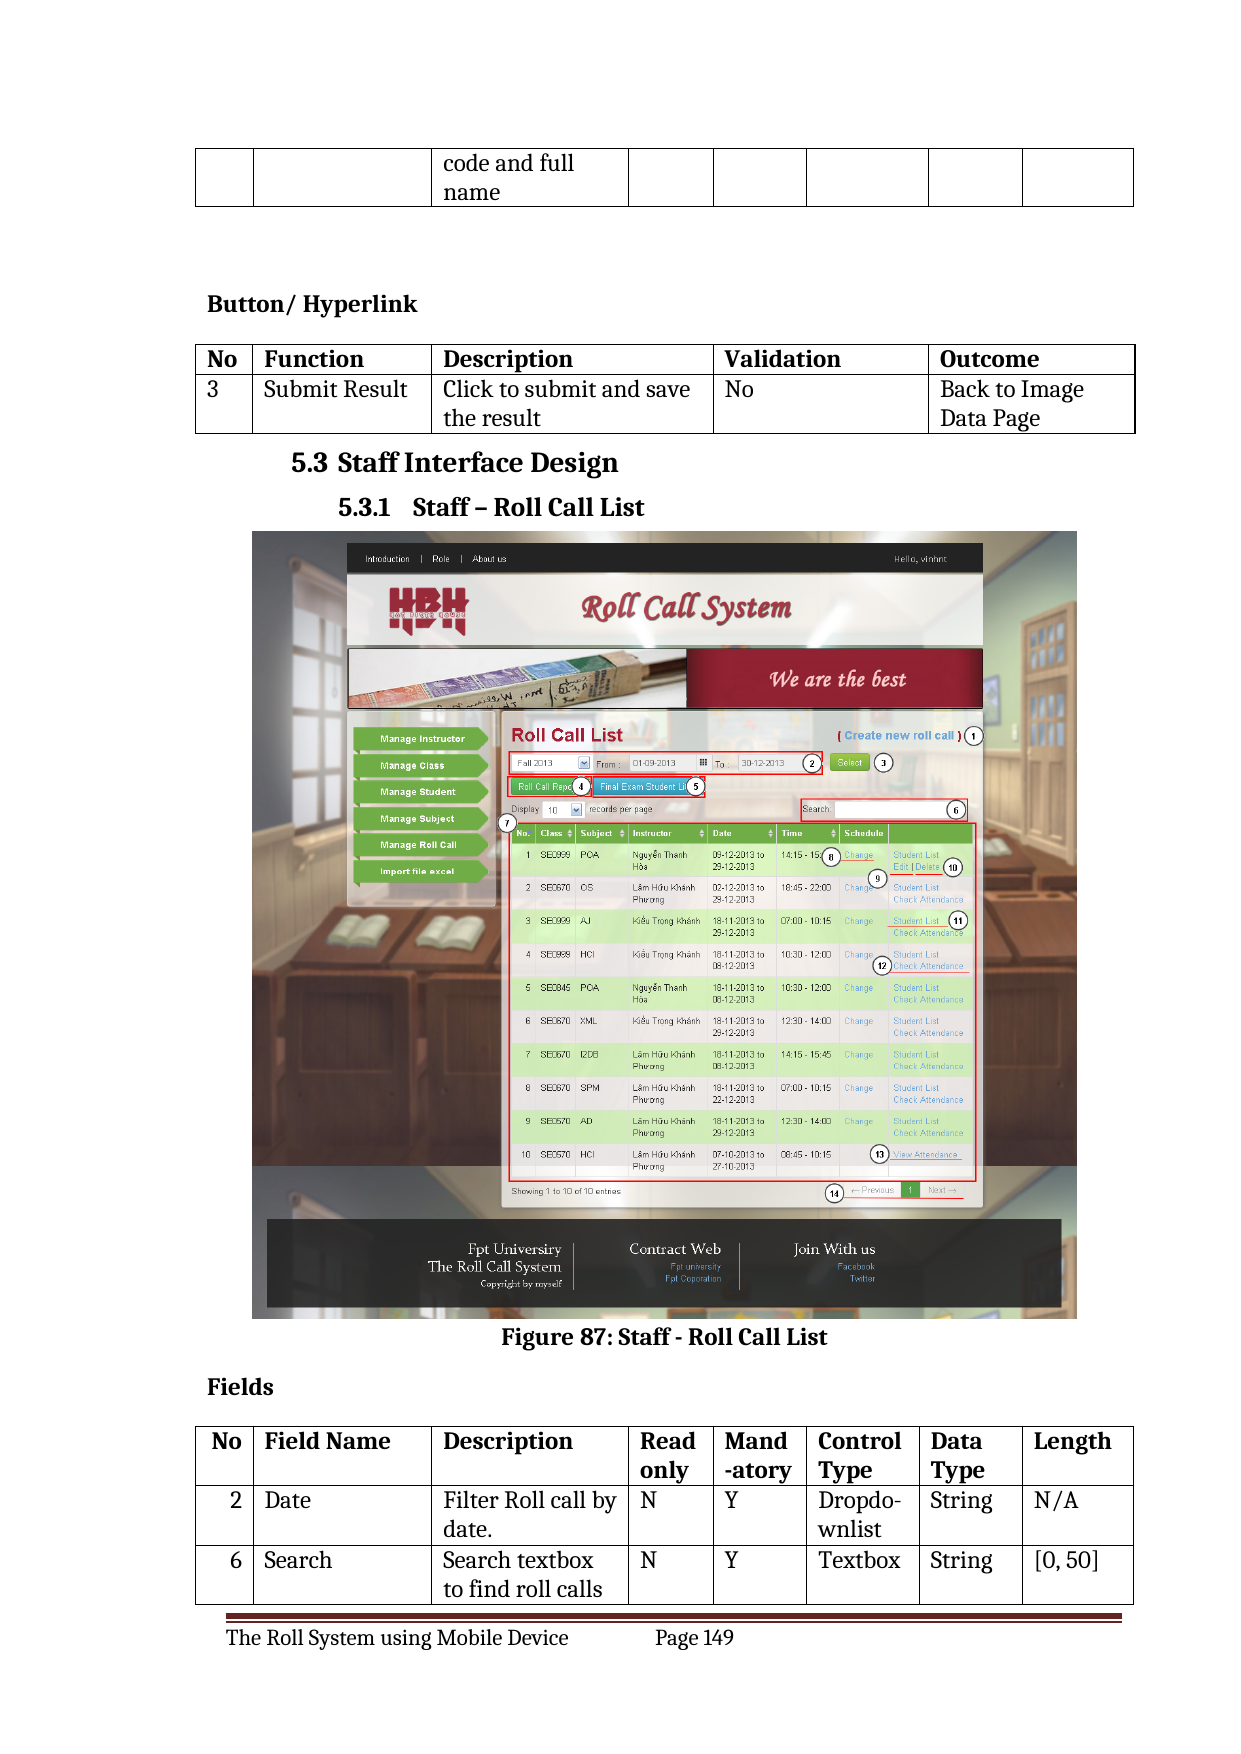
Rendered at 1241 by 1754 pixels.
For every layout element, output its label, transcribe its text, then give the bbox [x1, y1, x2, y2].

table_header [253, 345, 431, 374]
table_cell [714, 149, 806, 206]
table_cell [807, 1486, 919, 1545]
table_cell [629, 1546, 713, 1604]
subtitle Staff – Roll Call List [338, 492, 1122, 523]
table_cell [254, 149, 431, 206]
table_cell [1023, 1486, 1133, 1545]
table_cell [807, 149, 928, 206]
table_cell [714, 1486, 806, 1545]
picture [252, 531, 1077, 1319]
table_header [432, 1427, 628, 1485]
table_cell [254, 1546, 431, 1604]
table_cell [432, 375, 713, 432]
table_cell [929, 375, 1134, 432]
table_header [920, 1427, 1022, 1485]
text Figure 87: Staff - Roll Call List [207, 1323, 1122, 1352]
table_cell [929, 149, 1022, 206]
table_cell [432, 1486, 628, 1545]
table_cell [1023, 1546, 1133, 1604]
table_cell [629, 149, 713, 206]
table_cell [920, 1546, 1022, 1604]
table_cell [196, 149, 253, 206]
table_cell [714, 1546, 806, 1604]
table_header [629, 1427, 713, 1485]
text Button/ Hyperlink [207, 290, 1122, 319]
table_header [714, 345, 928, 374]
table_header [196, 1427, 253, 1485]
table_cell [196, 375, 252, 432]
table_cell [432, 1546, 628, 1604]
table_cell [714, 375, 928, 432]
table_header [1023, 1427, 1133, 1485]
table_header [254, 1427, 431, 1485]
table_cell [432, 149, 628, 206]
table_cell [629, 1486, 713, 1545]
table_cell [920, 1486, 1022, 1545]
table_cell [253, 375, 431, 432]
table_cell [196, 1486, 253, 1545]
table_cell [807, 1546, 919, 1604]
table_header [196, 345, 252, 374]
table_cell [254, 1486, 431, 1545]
subtitle Staff Interface Design [291, 446, 1122, 479]
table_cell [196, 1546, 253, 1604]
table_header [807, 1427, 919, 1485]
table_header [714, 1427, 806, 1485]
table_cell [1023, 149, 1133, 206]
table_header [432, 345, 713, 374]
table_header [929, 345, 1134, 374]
text Fields [207, 1372, 1122, 1401]
